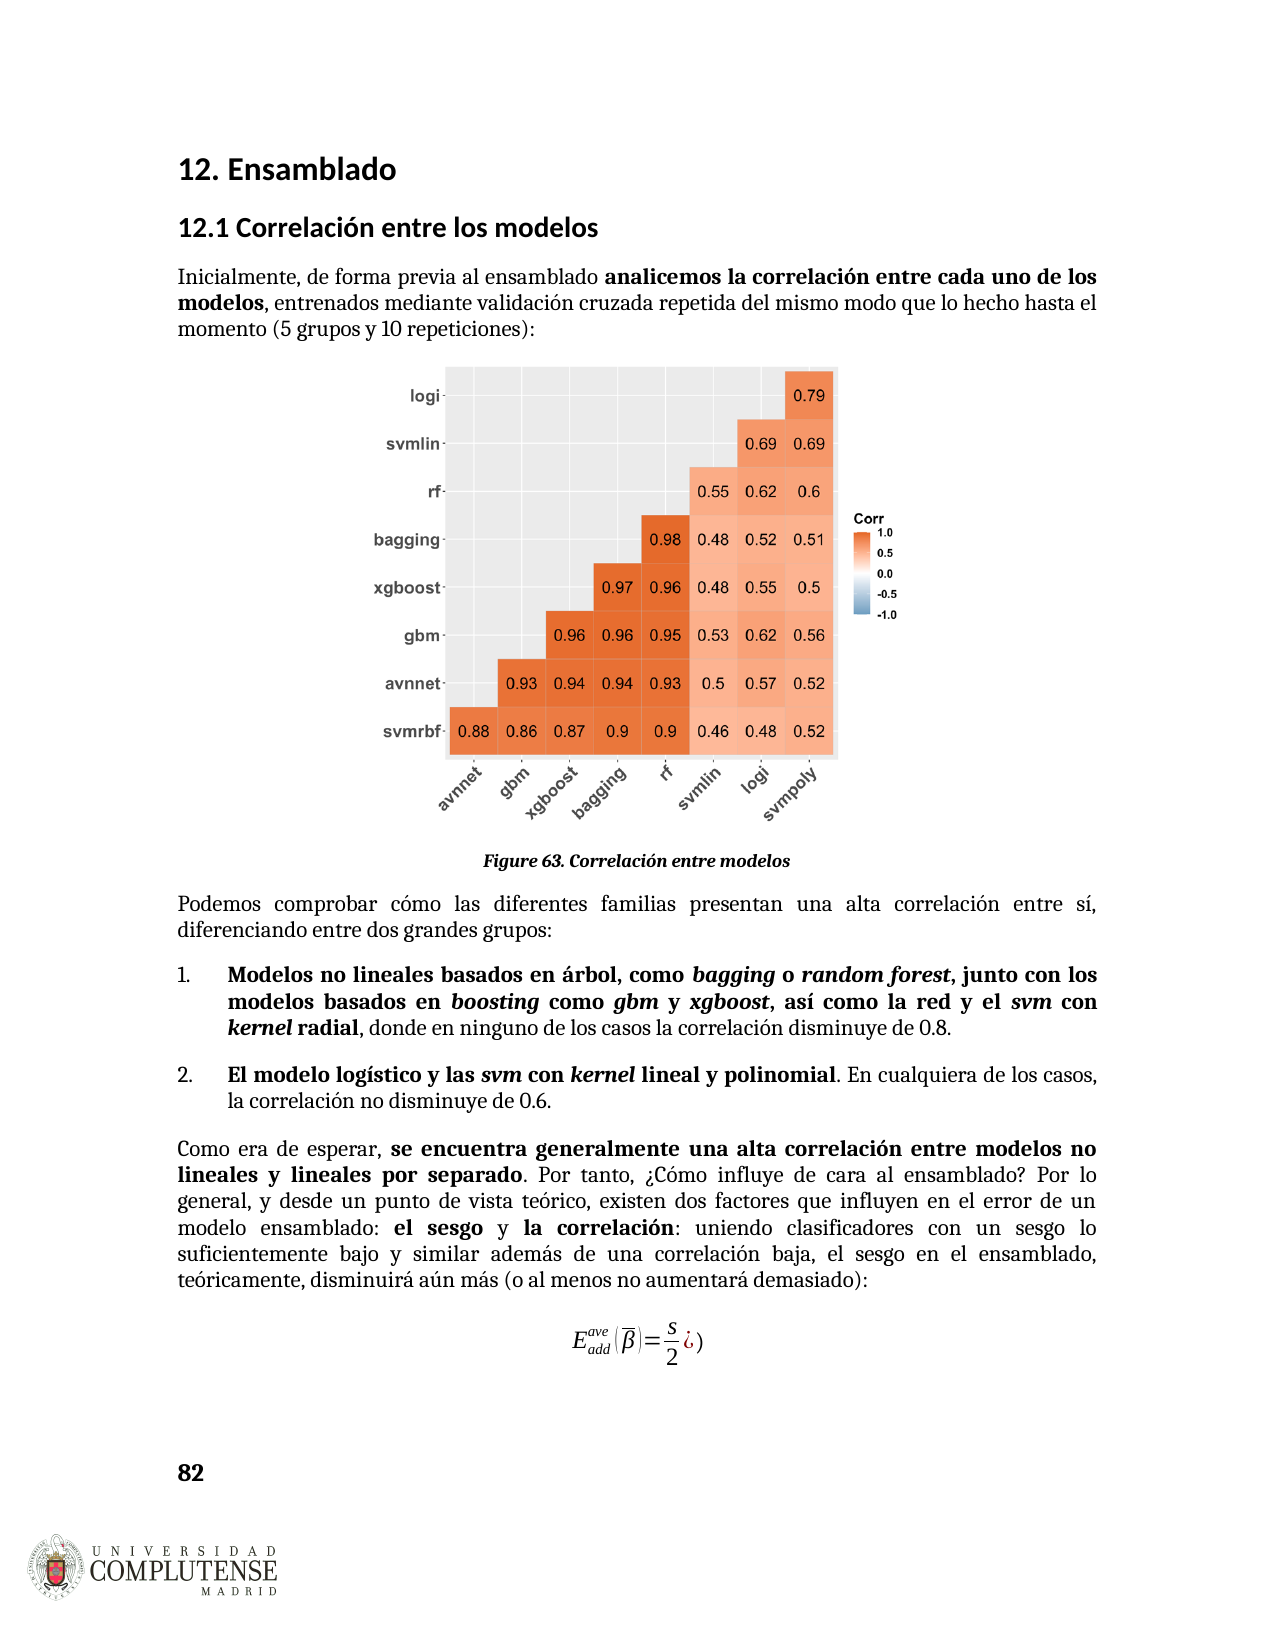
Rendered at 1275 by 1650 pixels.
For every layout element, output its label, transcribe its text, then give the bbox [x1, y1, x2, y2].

list El modelo logístico y las svm con kernel lineal y polinomial. En cualquiera de los casos, la correlación no disminuye de 0.6. [177, 1062, 1098, 1115]
text Podemos comprobar cómo las diferentes familias presentan una alta correlación entre sí, diferenciando entre dos grandes grupos: [177, 891, 1098, 943]
subtitle 12.1 Correlación entre los modelos [177, 209, 1098, 245]
list Modelos no lineales basados en árbol, como bagging o random forest, junto con los modelos basados en boosting como gbm y xgboost, así como la red y el svm con kernel radial, donde en ninguno de los casos la correlación disminuye de 0.8. [177, 962, 1098, 1041]
text Como era de esperar, se encuentra generalmente una alta correlación entre modelos no lineales y lineales por separado. Por tanto, ¿Cómo influye de cara al ensamblado? Por lo general, y desde un punto de vista teórico, existen dos factores que influyen en el error de un modelo ensamblado: el sesgo y la correlación: uniendo clasificadores con un sesgo lo suficientemente bajo y similar además de una correlación baja, el sesgo en el ensamblado, teóricamente, disminuirá aún más (o al menos no aumentará demasiado): [177, 1136, 1098, 1294]
text Figure 63. Correlación entre modelos [177, 850, 1098, 872]
picture [24, 1496, 280, 1640]
picture [177, 361, 1098, 830]
text ) [177, 1312, 1098, 1371]
text Inicialmente, de forma previa al ensamblado analicemos la correlación entre cada uno de los modelos, entrenados mediante validación cruzada repetida del mismo modo que lo hecho hasta el momento (5 grupos y 10 repeticiones): [177, 263, 1098, 343]
subtitle 12. Ensamblado [177, 148, 1098, 188]
